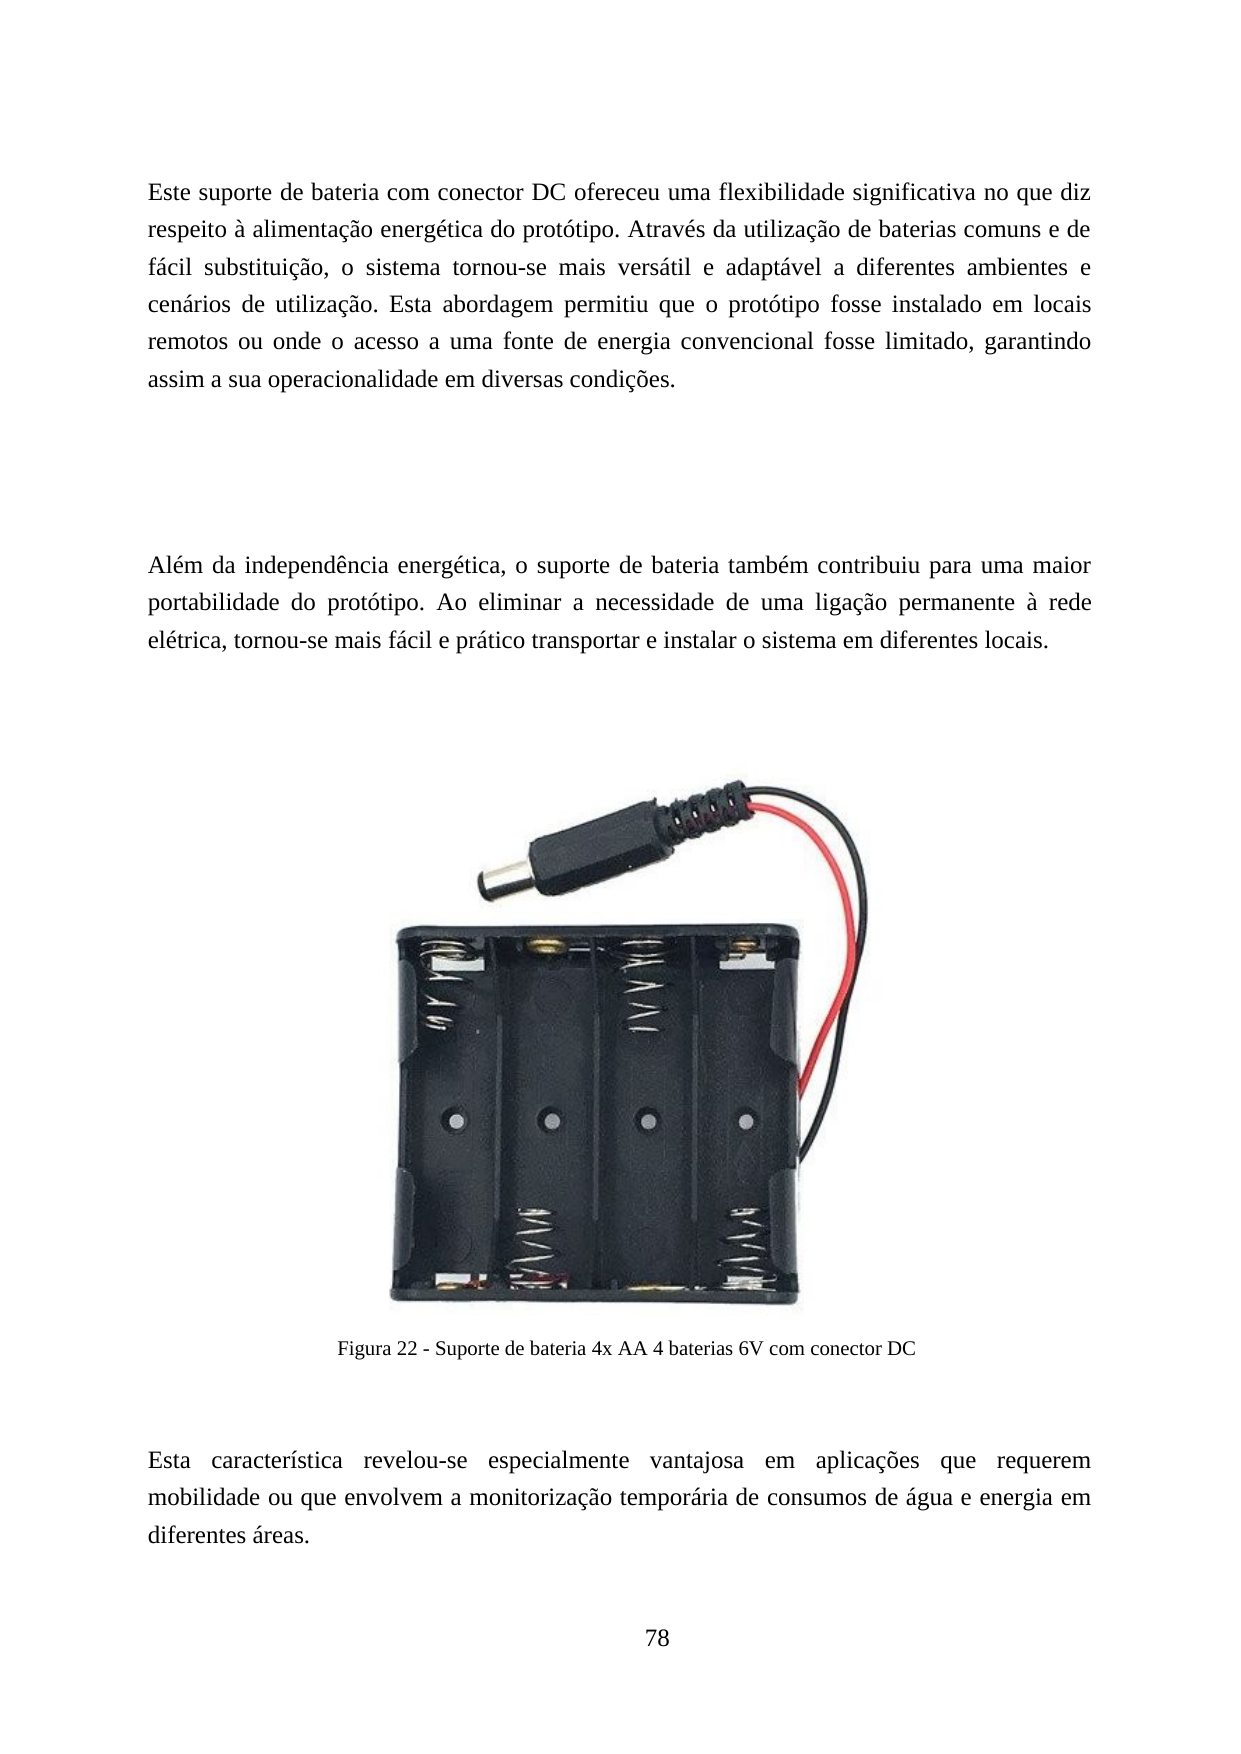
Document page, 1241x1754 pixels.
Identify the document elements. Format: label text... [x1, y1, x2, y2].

text Esta característica revelou-se especialmente vantajosa em aplicações que requerem mobilidade ou que envolvem a monitorização temporária de consumos de água e energia em diferentes áreas. [148, 1445, 1092, 1548]
picture [306, 755, 947, 1327]
text Além da independência energética, o suporte de bateria também contribuiu para uma maior portabilidade do protótipo. Ao eliminar a necessidade de uma ligação permanente à rede elétrica, tornou-se mais fácil e prático transportar e instalar o sistema em diferentes locais. [148, 550, 1092, 653]
text Este suporte de bateria com conector DC ofereceu uma flexibilidade significativa no que diz respeito à alimentação energética do protótipo. Através da utilização de baterias comuns e de fácil substituição, o sistema tornou-se mais versátil e adaptável a diferentes ambientes e cenários de utilização. Esta abordagem permitiu que o protótipo fosse instalado em locais remotos ou onde o acesso a uma fonte de energia convencional fosse limitado, garantindo assim a sua operacionalidade em diversas condições. [148, 177, 1092, 392]
